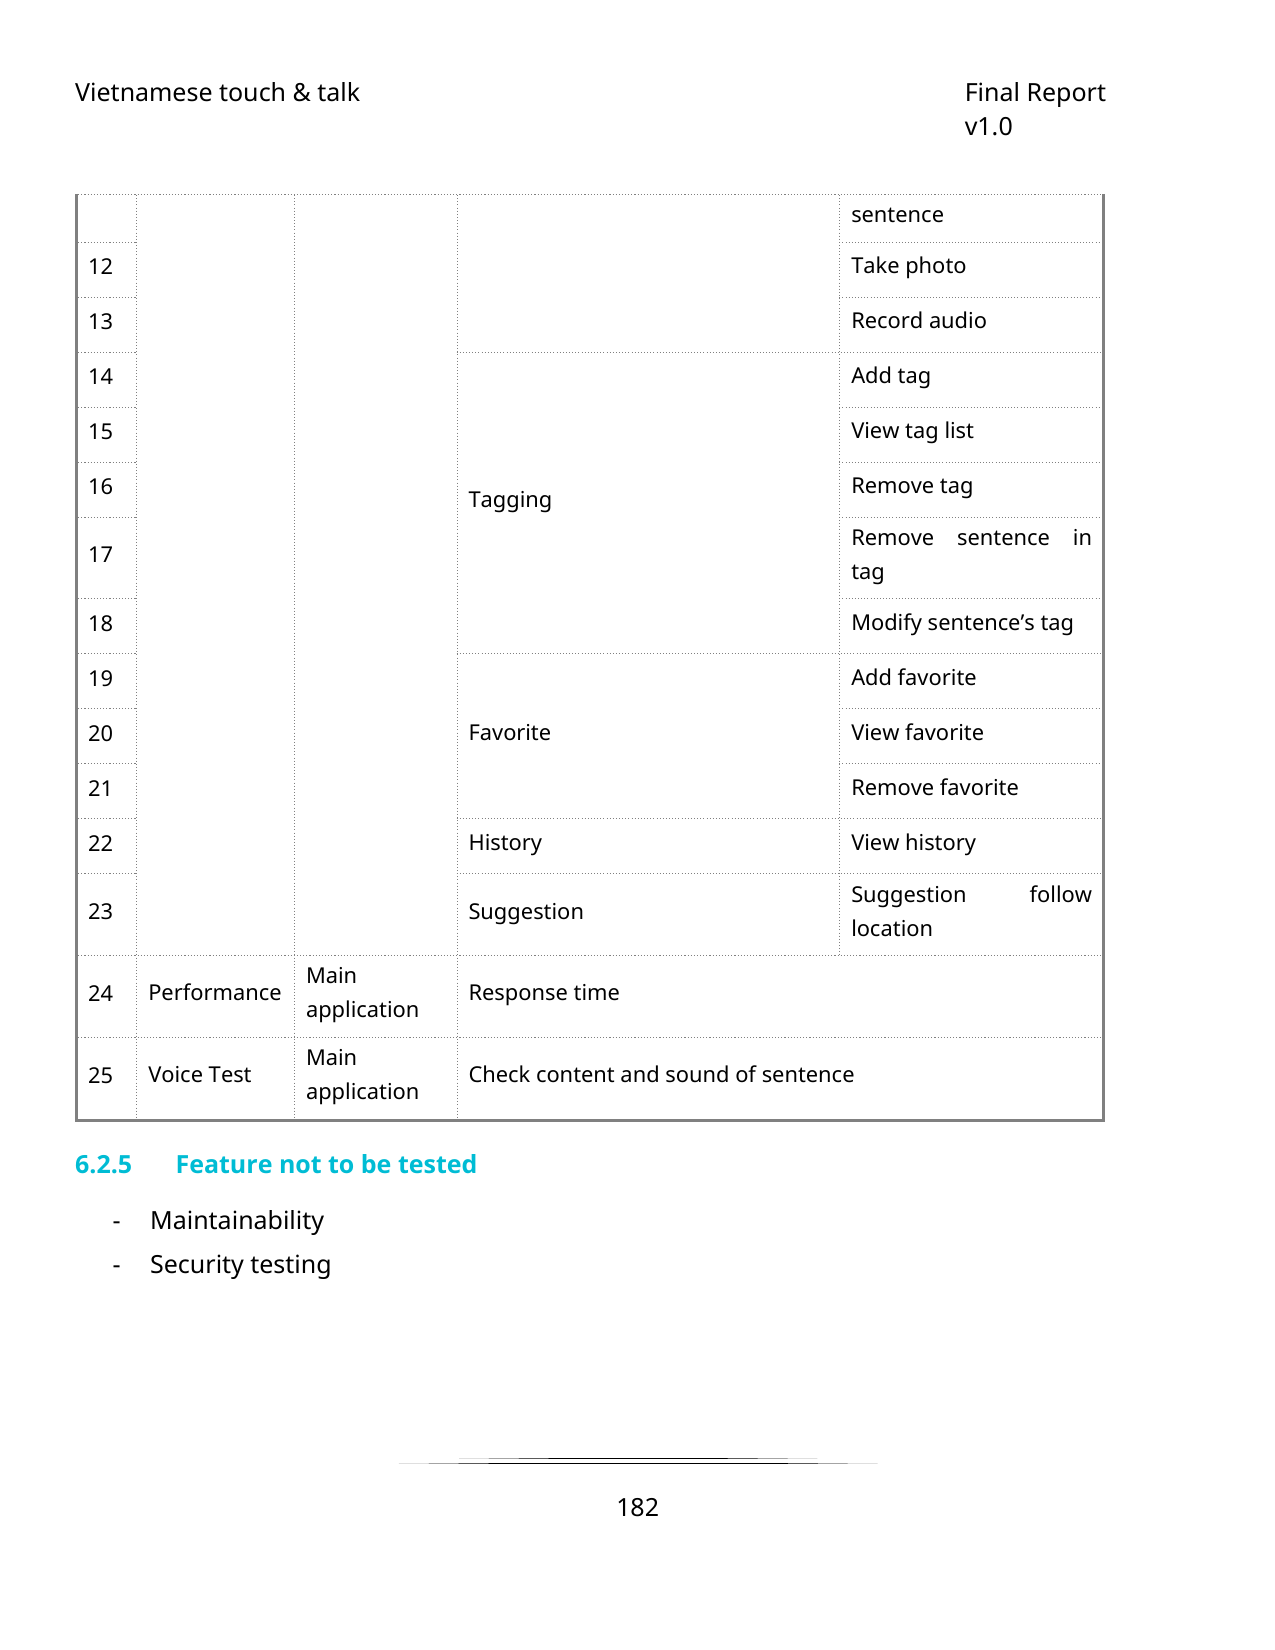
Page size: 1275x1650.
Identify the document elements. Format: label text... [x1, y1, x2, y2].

list Security testing [112, 1247, 1200, 1281]
subtitle Feature not to be tested [75, 1147, 1200, 1181]
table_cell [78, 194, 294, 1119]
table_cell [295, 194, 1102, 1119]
list Maintainability [112, 1203, 1200, 1237]
